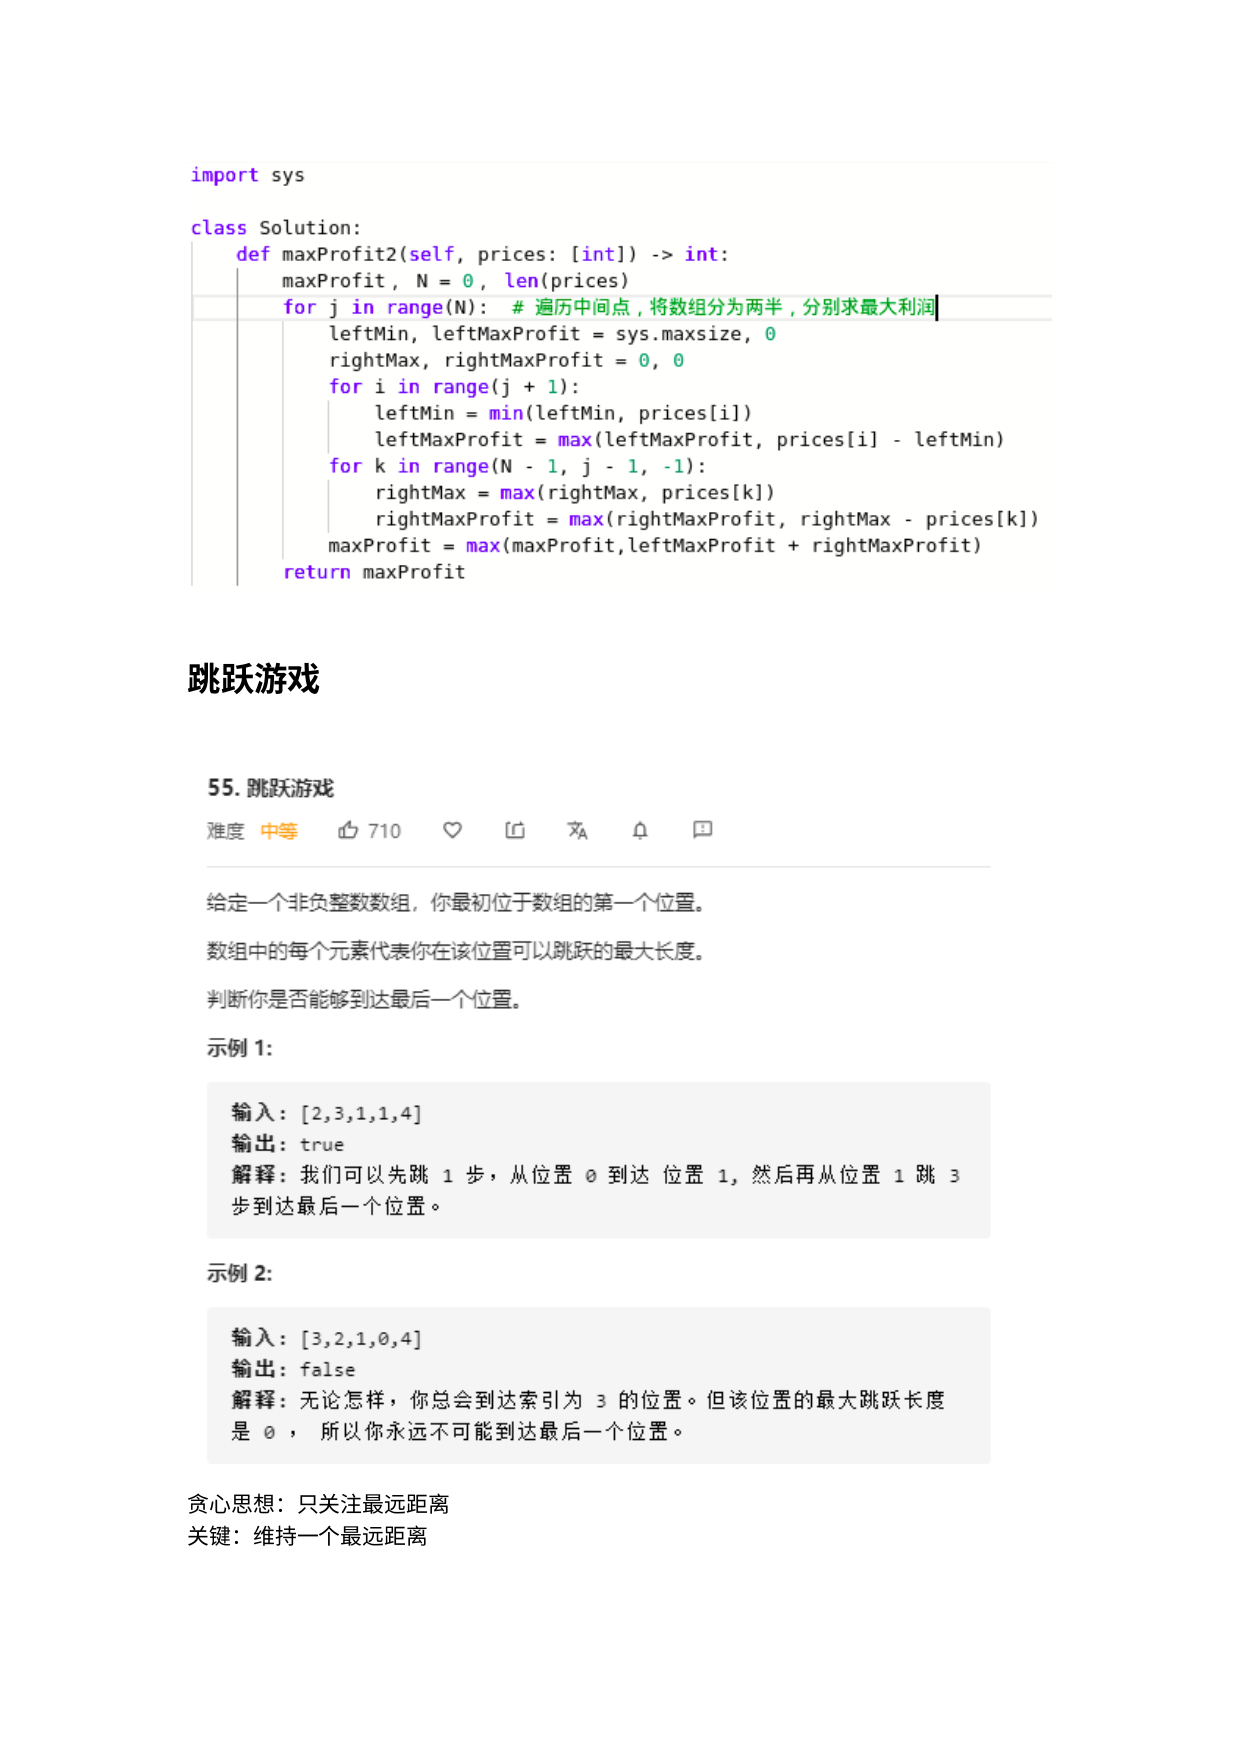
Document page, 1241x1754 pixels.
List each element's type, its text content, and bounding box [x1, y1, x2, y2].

text 关键：维持一个最远距离 [187, 1519, 1053, 1551]
text 贪心思想：只关注最远距离 [187, 1486, 1053, 1519]
picture [187, 771, 1019, 1464]
picture [187, 162, 1053, 589]
subtitle 跳跃游戏 [187, 644, 1053, 709]
